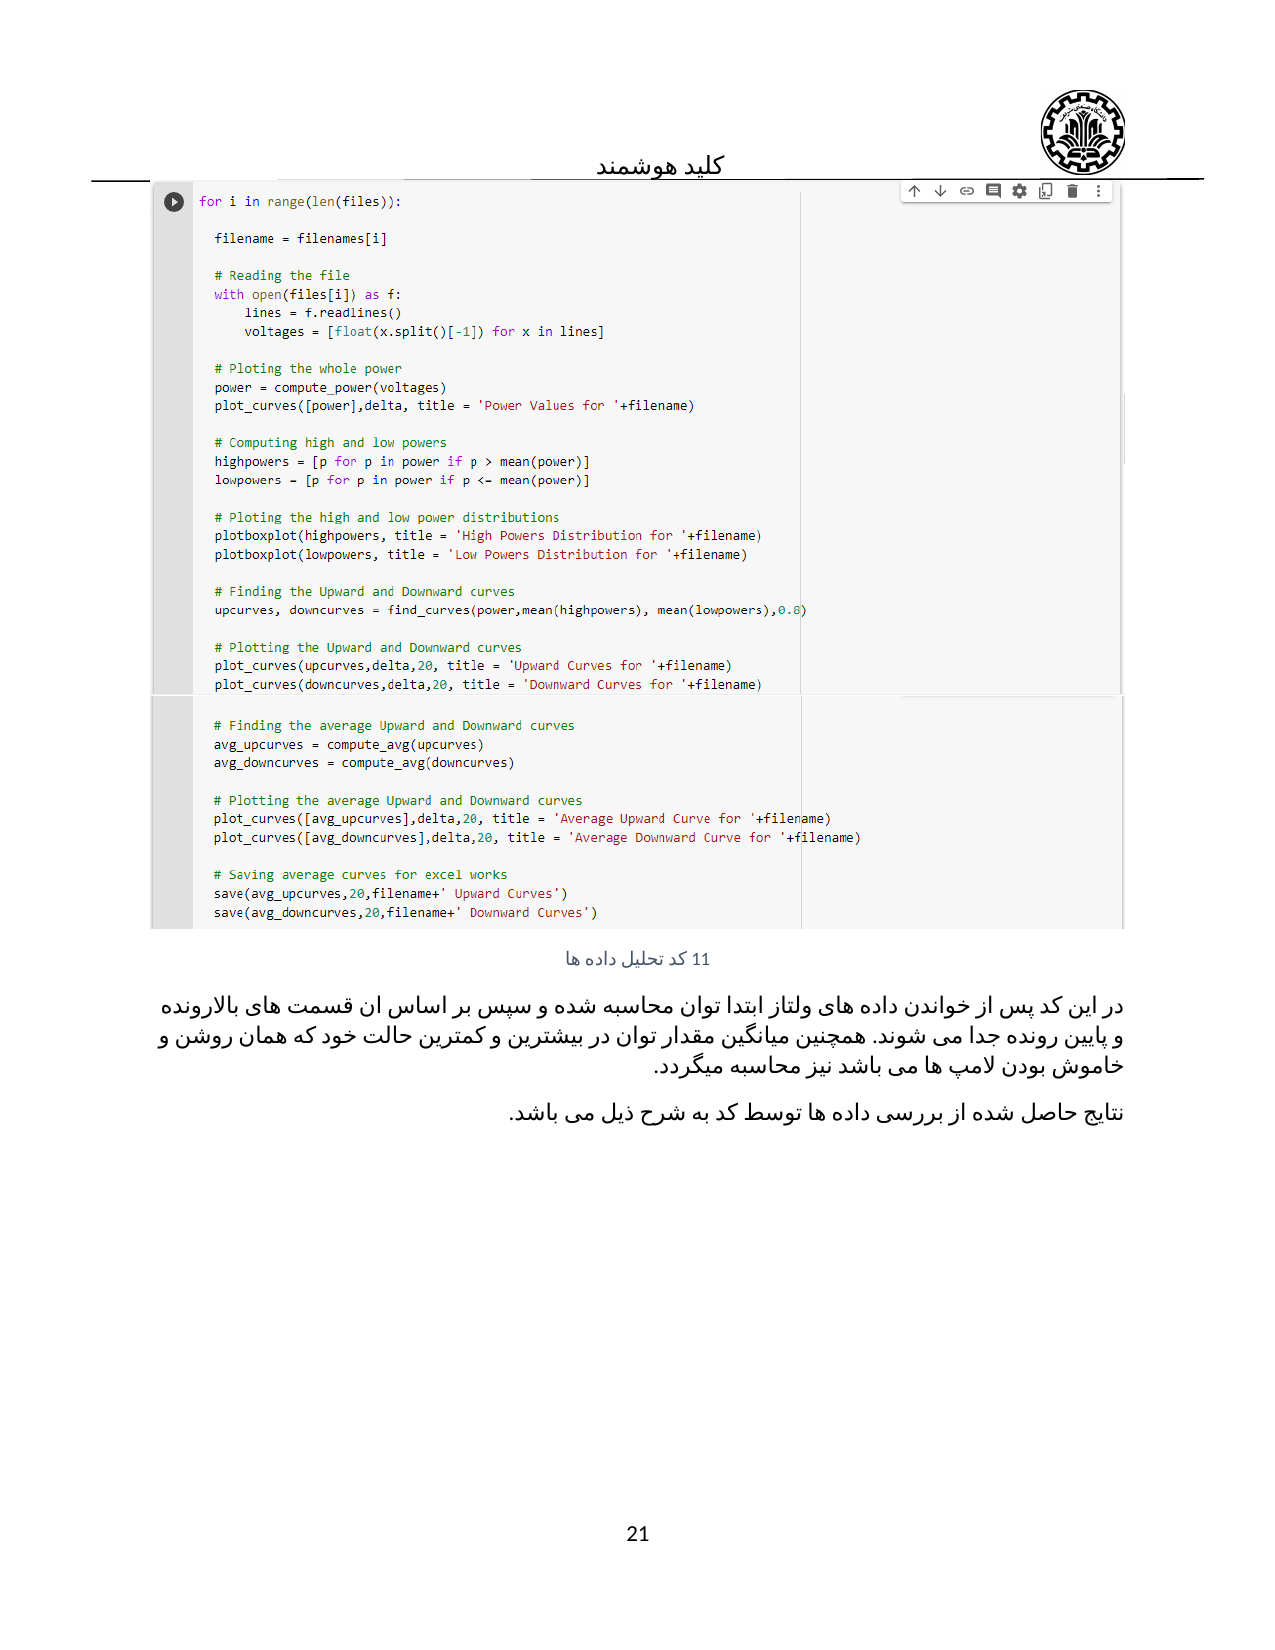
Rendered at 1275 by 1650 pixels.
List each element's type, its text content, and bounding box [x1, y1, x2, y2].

picture [1040, 90, 1125, 175]
text نتایج حاصل شده از بررسی داده ها توسط کد به شرح ذیل می باشد. [150, 1098, 1125, 1126]
text 11 کد تحلیل داده ها [150, 947, 1125, 970]
picture [150, 696, 1125, 929]
picture [150, 180, 1125, 695]
text در این کد پس از خواندن داده های ولتاز ابتدا توان محاسبه شده و سپس بر اساس ان قسمت های بالارونده و پایین رونده جدا می شوند. همچنین میانگین مقدار توان در بیشترین و کمترین حالت خود که همان روشن و خاموش بودن لامپ ها می باشد نیز محاسبه میگردد. [150, 991, 1125, 1079]
